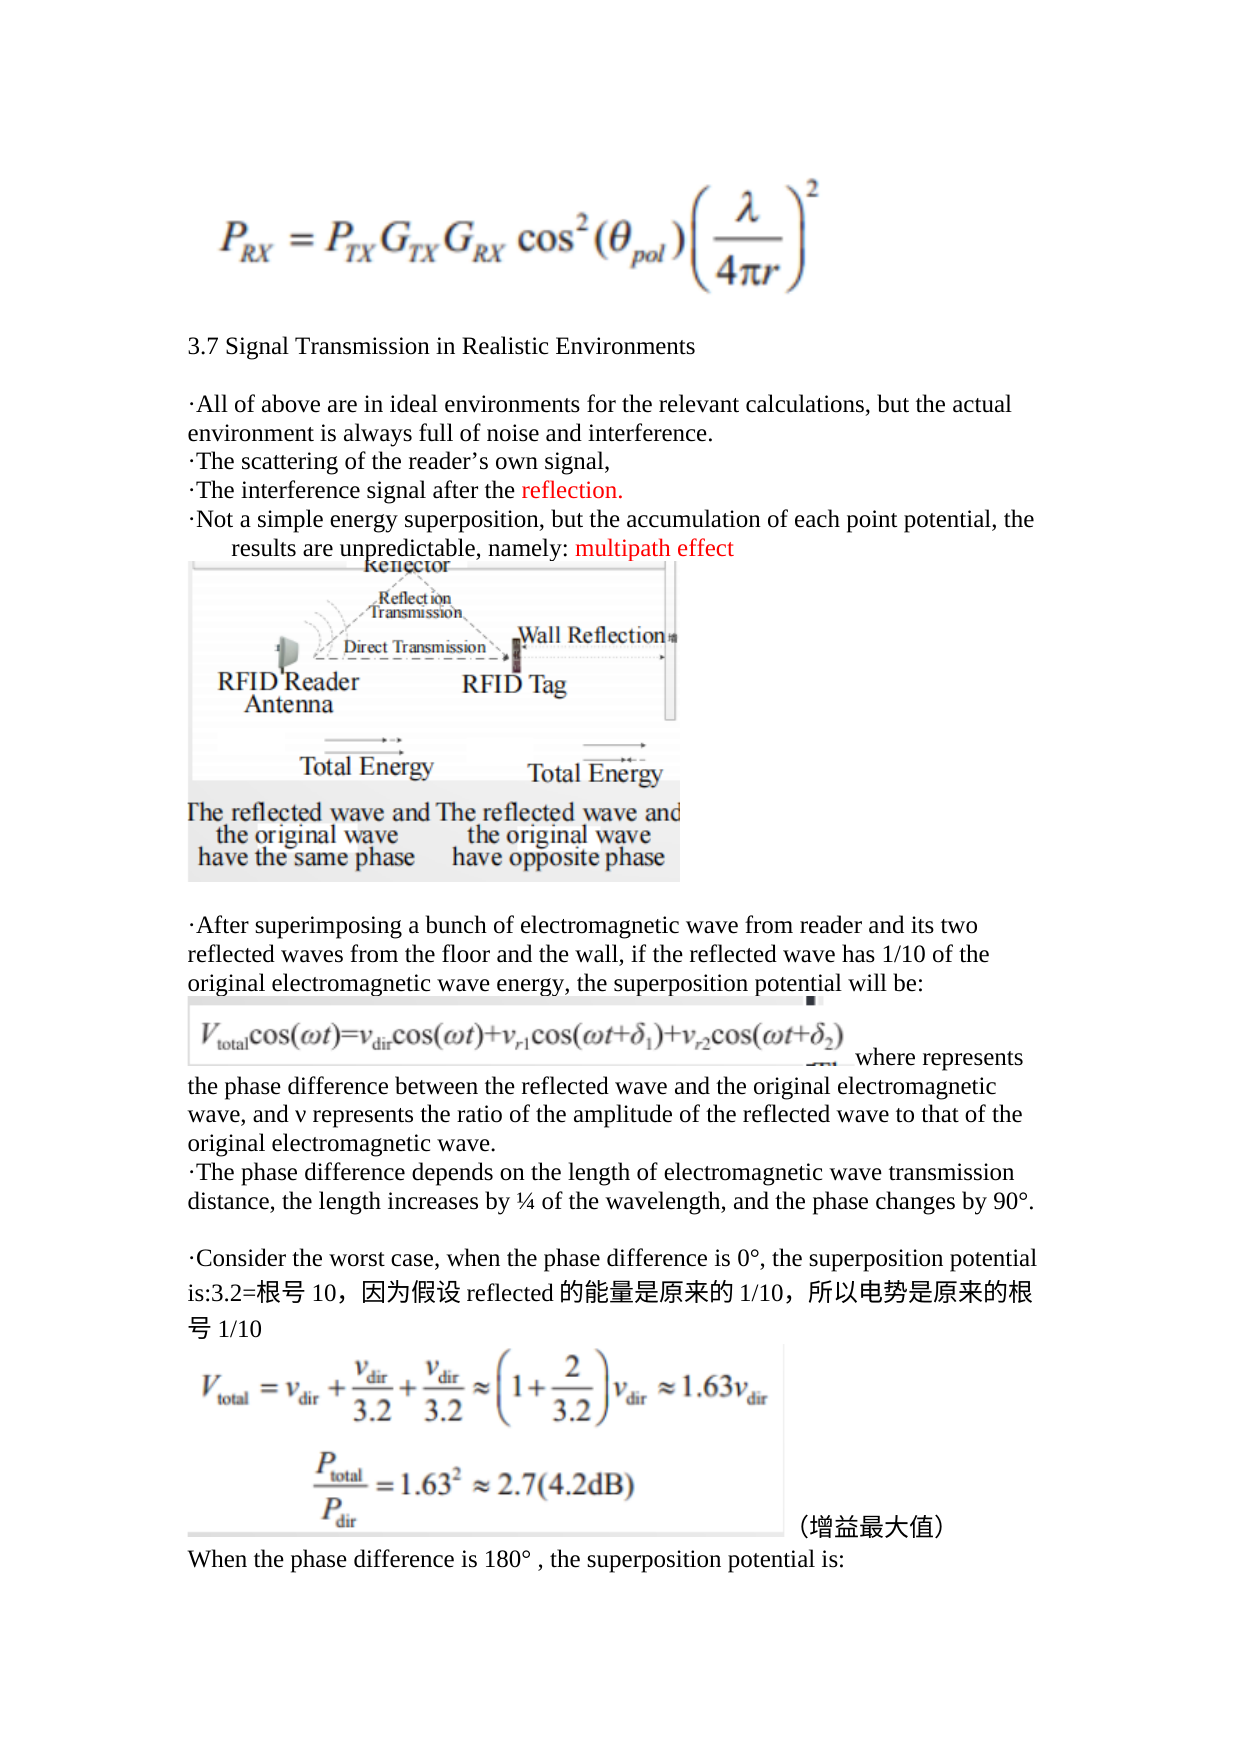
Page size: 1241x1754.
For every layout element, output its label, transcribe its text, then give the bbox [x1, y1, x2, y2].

picture [187, 996, 855, 1066]
picture [187, 162, 835, 303]
text 3.7 Signal Transmission in Realistic Environments [187, 331, 1053, 360]
text ·The phase difference depends on the length of electromagnetic wave transmission distance, the length increases by ¼ of the wavelength, and the phase changes by 90°. [187, 1157, 1053, 1214]
text ·The interference signal after the reflection. [187, 475, 1053, 504]
text When the phase difference is 180° , the superposition potential is: [187, 1544, 1053, 1573]
text ·Not a simple energy superposition, but the accumulation of each point potential, the results are unpredictable, namely: multipath effect [187, 504, 1053, 561]
picture [187, 1344, 785, 1537]
text ·After superimposing a bunch of electromagnetic wave from reader and its two reflected waves from the floor and the wall, if the reflected wave has 1/10 of the original electromagnetic wave energy, the superposition potential will be: [187, 910, 1053, 997]
text ·All of above are in ideal environments for the relevant calculations, but the actual [187, 389, 1053, 418]
text ·The scattering of the reader’s own signal, [187, 446, 1053, 475]
text ·Consider the worst case, when the phase difference is 0°, the superposition potential is:3.2=根号10，因为假设reflected的能量是原来的1/10，所以电势是原来的根号1/10 [187, 1243, 1053, 1344]
text environment is always full of noise and interference. [187, 418, 1053, 446]
picture [187, 561, 680, 882]
